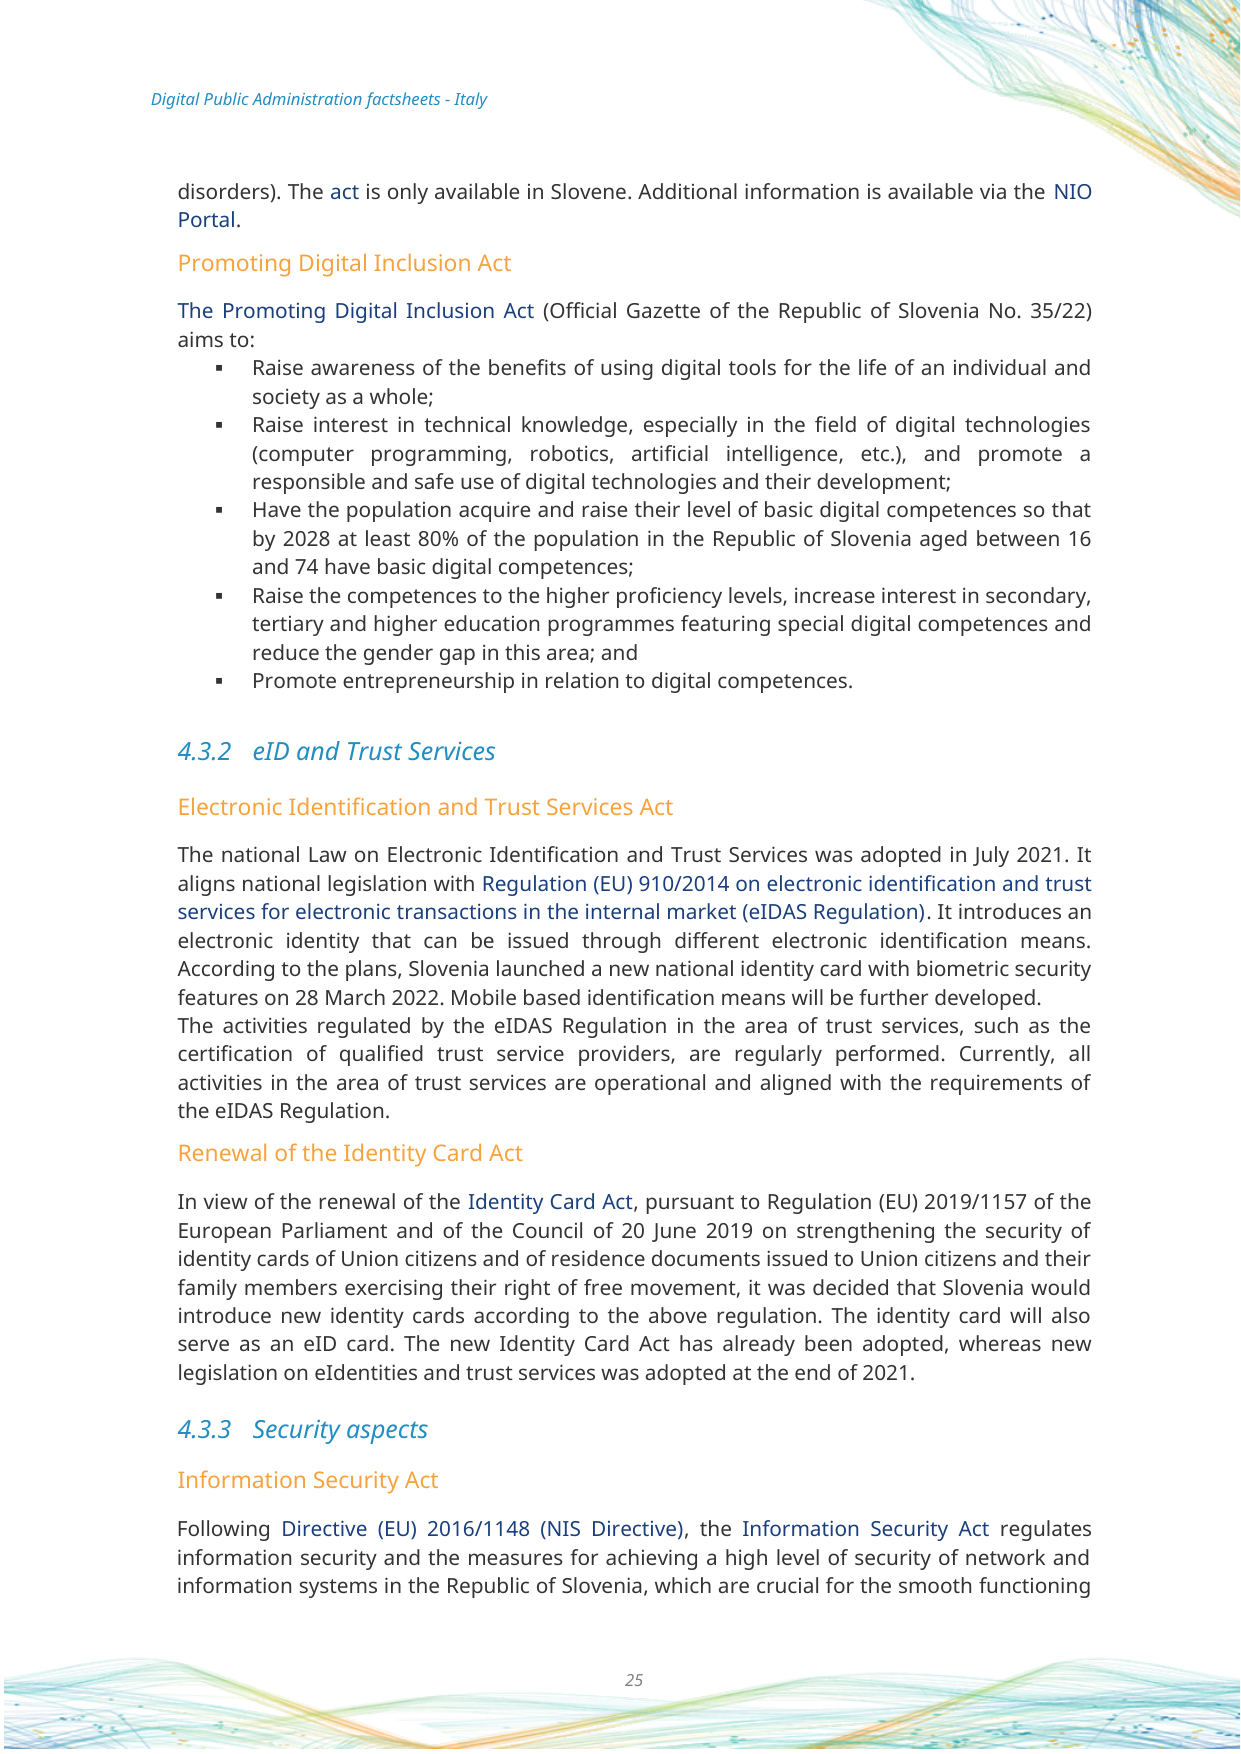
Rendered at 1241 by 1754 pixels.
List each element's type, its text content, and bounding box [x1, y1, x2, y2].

list Promote entrepreneurship in relation to digital competences. [214, 666, 1092, 695]
text The Promoting Digital Inclusion Act (Official Gazette of the Republic of Slovenia No. 35/22) aims to: [177, 297, 1092, 353]
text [177, 177, 1092, 234]
subtitle eID and Trust Services [177, 733, 1092, 768]
picture [4, 1641, 1241, 1749]
subtitle Electronic Identification and Trust Services Act [177, 791, 1092, 822]
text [177, 1514, 1092, 1599]
subtitle Security aspects [177, 1411, 1092, 1446]
text The national Law on Electronic Identification and Trust Services was adopted in July 2021. It aligns national legislation with Regulation (EU) 910/2014 on electronic identification and trust services for electronic transactions in the internal market (eIDAS Regulation). It introduces an electronic identity that can be issued through different electronic identification means. According to the plans, Slovenia launched a new national identity card with biometric security features on 28 March 2022. Mobile based identification means will be further developed. [177, 841, 1092, 1011]
list Raise interest in technical knowledge, especially in the field of digital technologies (computer programming, robotics, artificial intelligence, etc.), and promote a responsible and safe use of digital technologies and their development; [214, 410, 1092, 496]
text The activities regulated by the eIDAS Regulation in the area of trust services, such as the certification of qualified trust service providers, are regularly performed. Currently, all activities in the area of trust services are operational and aligned with the requirements of the eIDAS Regulation. [177, 1011, 1092, 1125]
subtitle Information Security Act [177, 1464, 1092, 1496]
list Have the population acquire and raise their level of basic digital competences so that by 2028 at least 80% of the population in the Republic of Slovenia aged between 16 and 74 have basic digital competences; [214, 496, 1092, 581]
list Raise awareness of the benefits of using digital tools for the life of an individual and society as a whole; [214, 353, 1092, 410]
text In view of the renewal of the Identity Card Act, pursuant to Regulation (EU) 2019/1157 of the European Parliament and of the Council of 20 June 2019 on strengthening the security of identity cards of Union citizens and of residence documents issued to Union citizens and their family members exercising their right of free movement, it was decided that Slovenia would introduce new identity cards according to the above regulation. The identity card will also serve as an eID card. The new Identity Card Act has already been adopted, whereas new legislation on eIdentities and trust services was adopted at the end of 2021. [177, 1187, 1092, 1386]
subtitle Promoting Digital Inclusion Act [177, 247, 1092, 278]
subtitle Renewal of the Identity Card Act [177, 1137, 1092, 1169]
picture [853, 0, 1241, 249]
list Raise the competences to the higher proficiency levels, increase interest in secondary, tertiary and higher education programmes featuring special digital competences and reduce the gender gap in this area; and [214, 581, 1092, 666]
